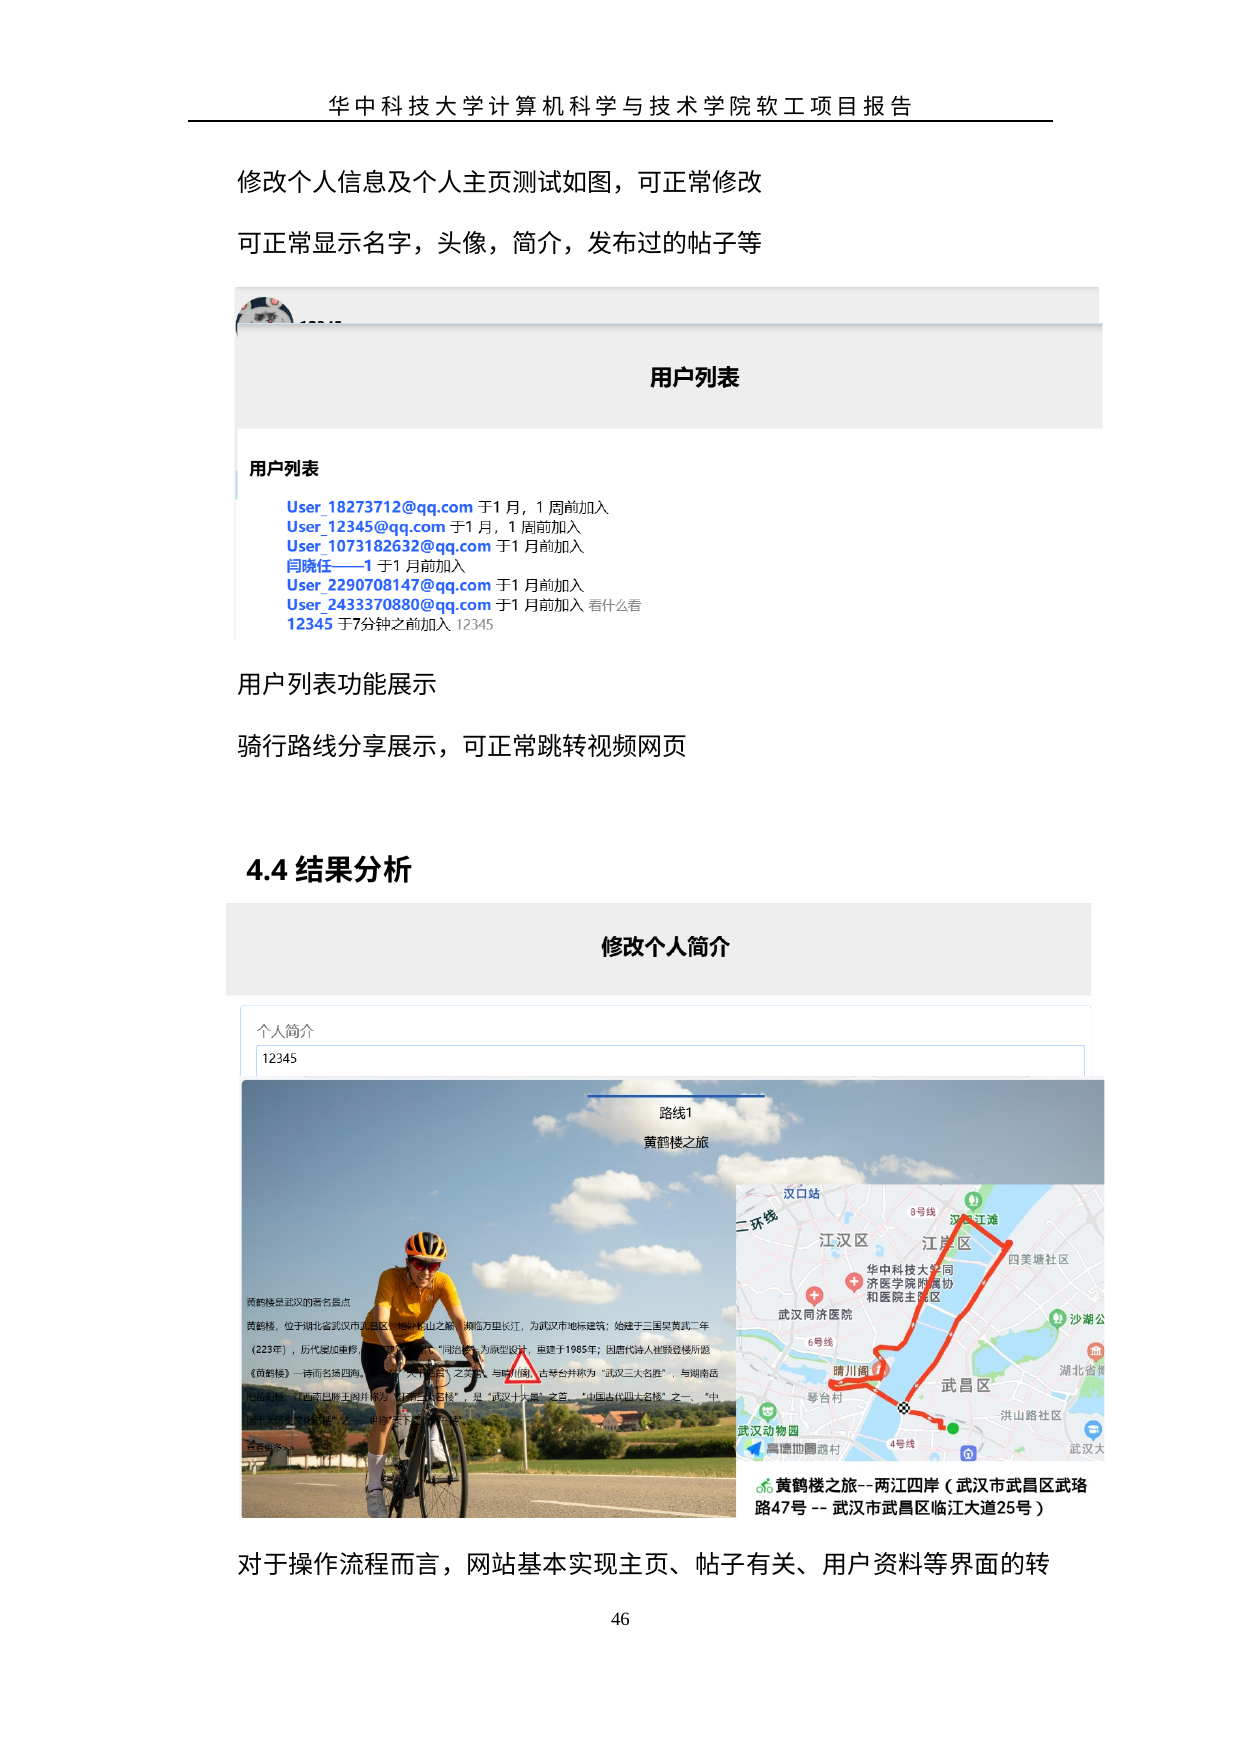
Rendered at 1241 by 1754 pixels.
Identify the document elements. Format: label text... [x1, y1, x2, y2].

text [187, 916, 1053, 1581]
text 修改个人信息及个人主页测试如图，可正常修改 [187, 162, 1053, 198]
text 4.4 结果分析 [187, 847, 1053, 889]
picture [226, 903, 1105, 1518]
picture [233, 287, 1103, 642]
text 可正常显示名字，头像，简介，发布过的帖子等 [187, 223, 1053, 260]
text 骑行路线分享展示，可正常跳转视频网页 [187, 727, 1053, 763]
